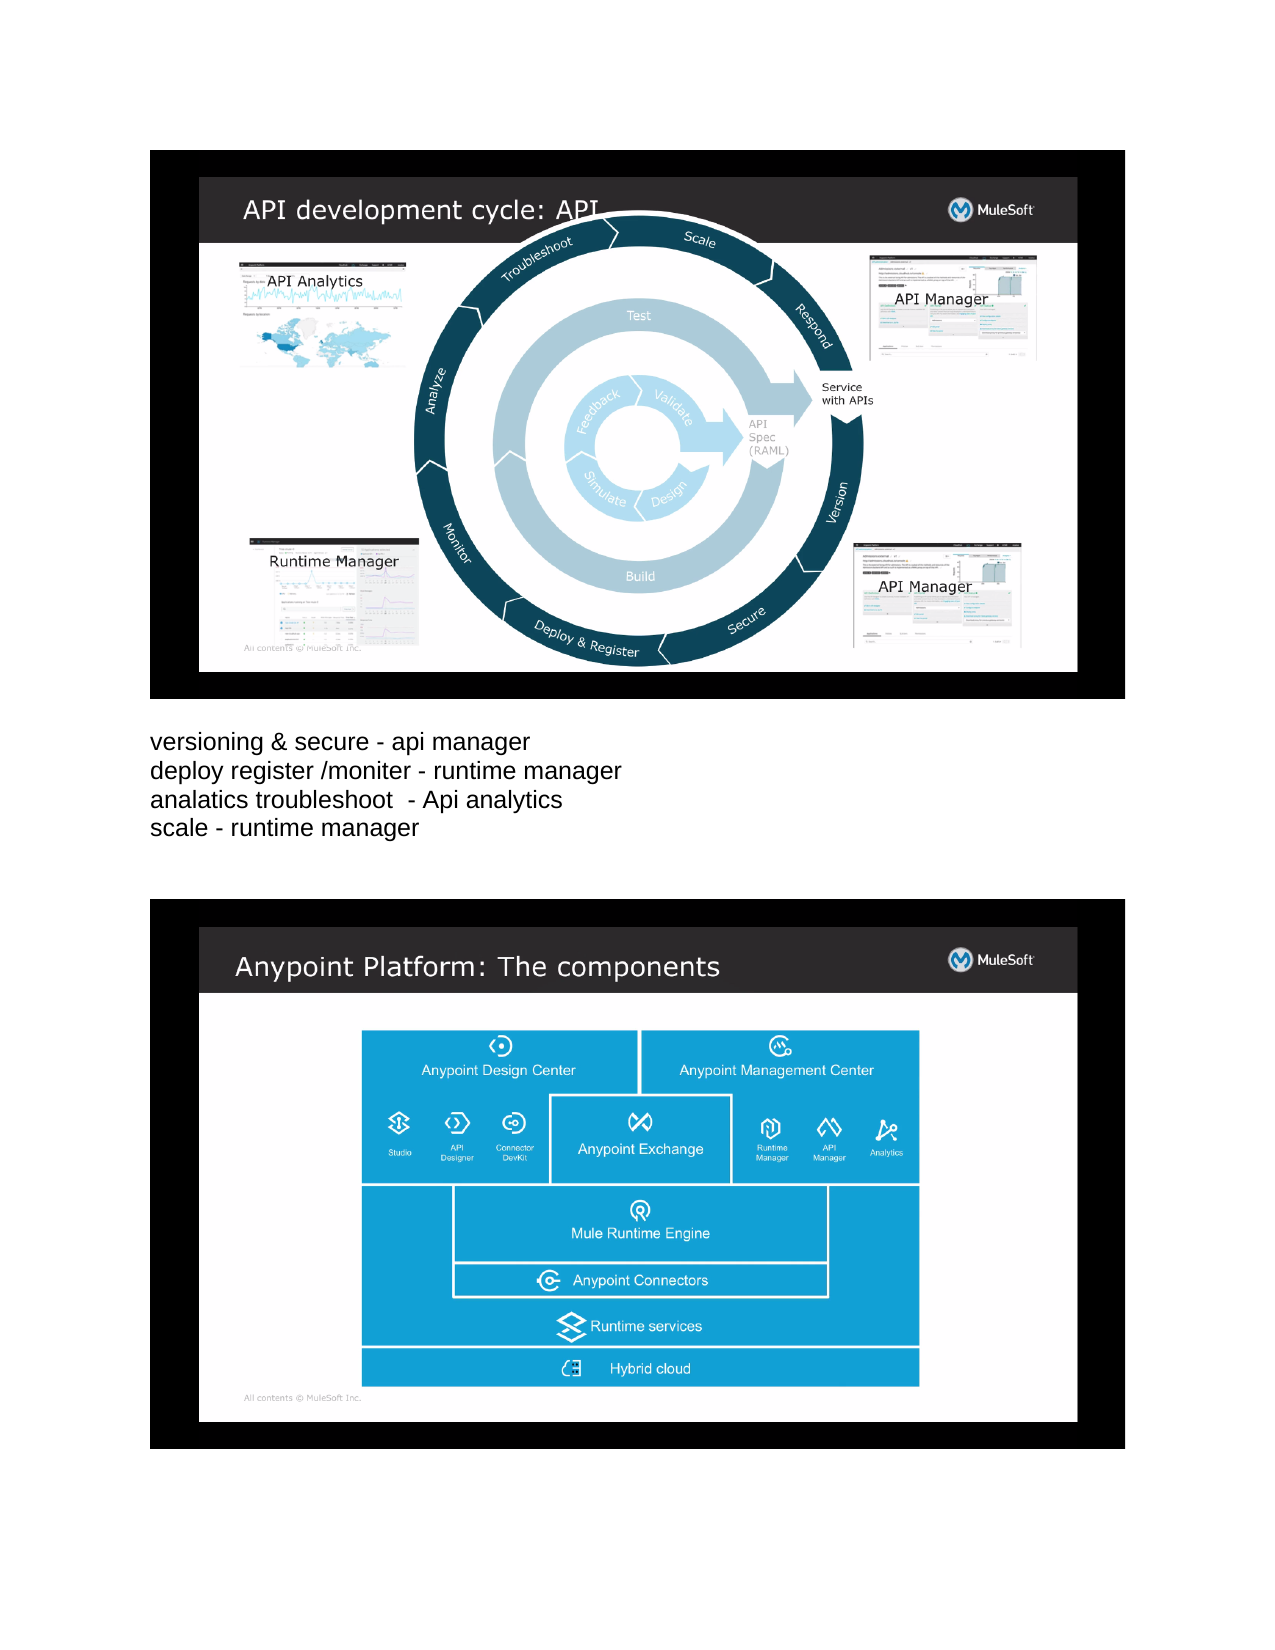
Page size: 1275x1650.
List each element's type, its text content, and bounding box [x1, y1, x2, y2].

text versioning & secure - api manager [150, 727, 1125, 756]
text analatics troubleshoot - Api analytics [150, 785, 1125, 813]
picture [150, 150, 1125, 699]
picture [150, 899, 1125, 1449]
text scale - runtime manager [150, 813, 1125, 842]
text deploy register /moniter - runtime manager [150, 756, 1125, 785]
